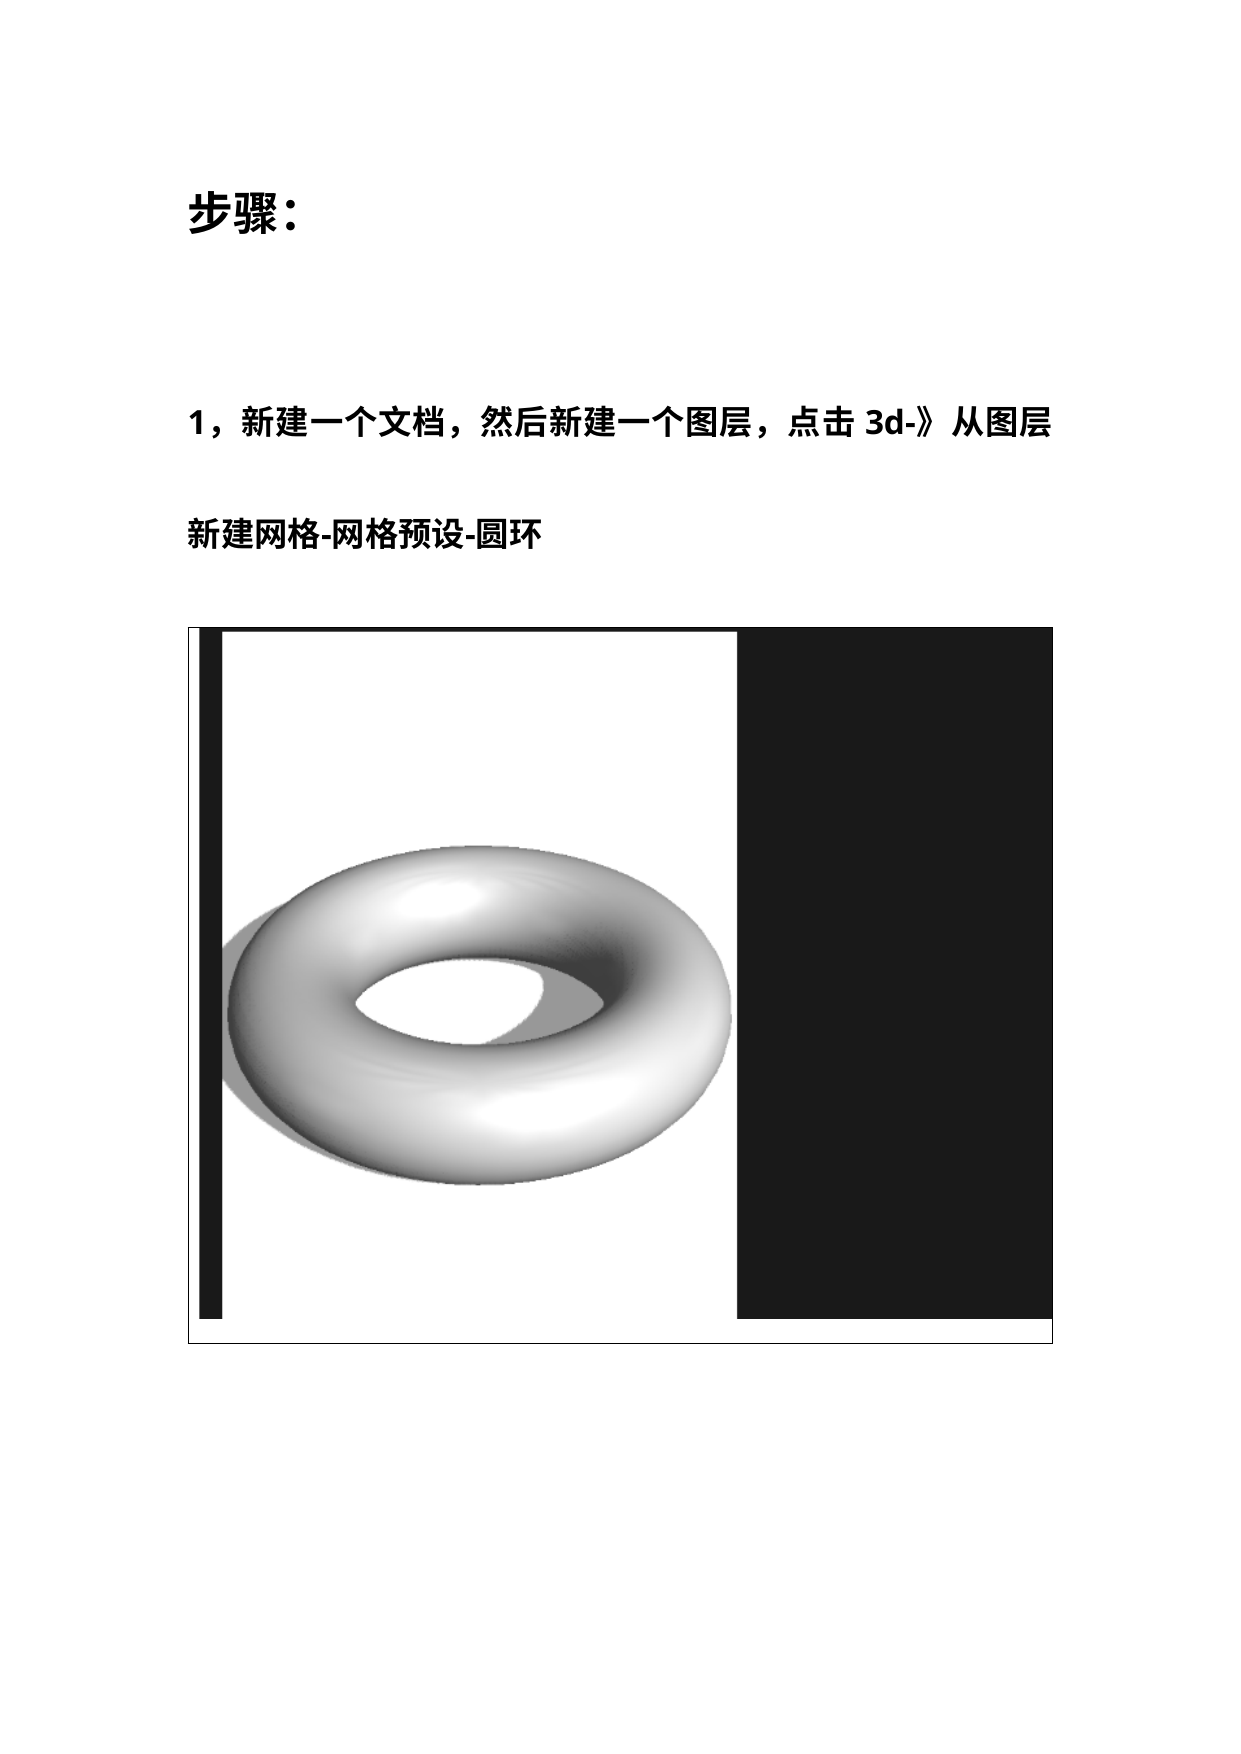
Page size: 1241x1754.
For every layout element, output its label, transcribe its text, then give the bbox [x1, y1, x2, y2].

table_header [189, 628, 1052, 1343]
picture [199, 628, 1053, 1319]
subtitle 步骤： [187, 162, 1053, 259]
subtitle 1，新建一个文档，然后新建一个图层，点击3d-》从图层新建网格-网格预设-圆环 [187, 387, 1053, 565]
